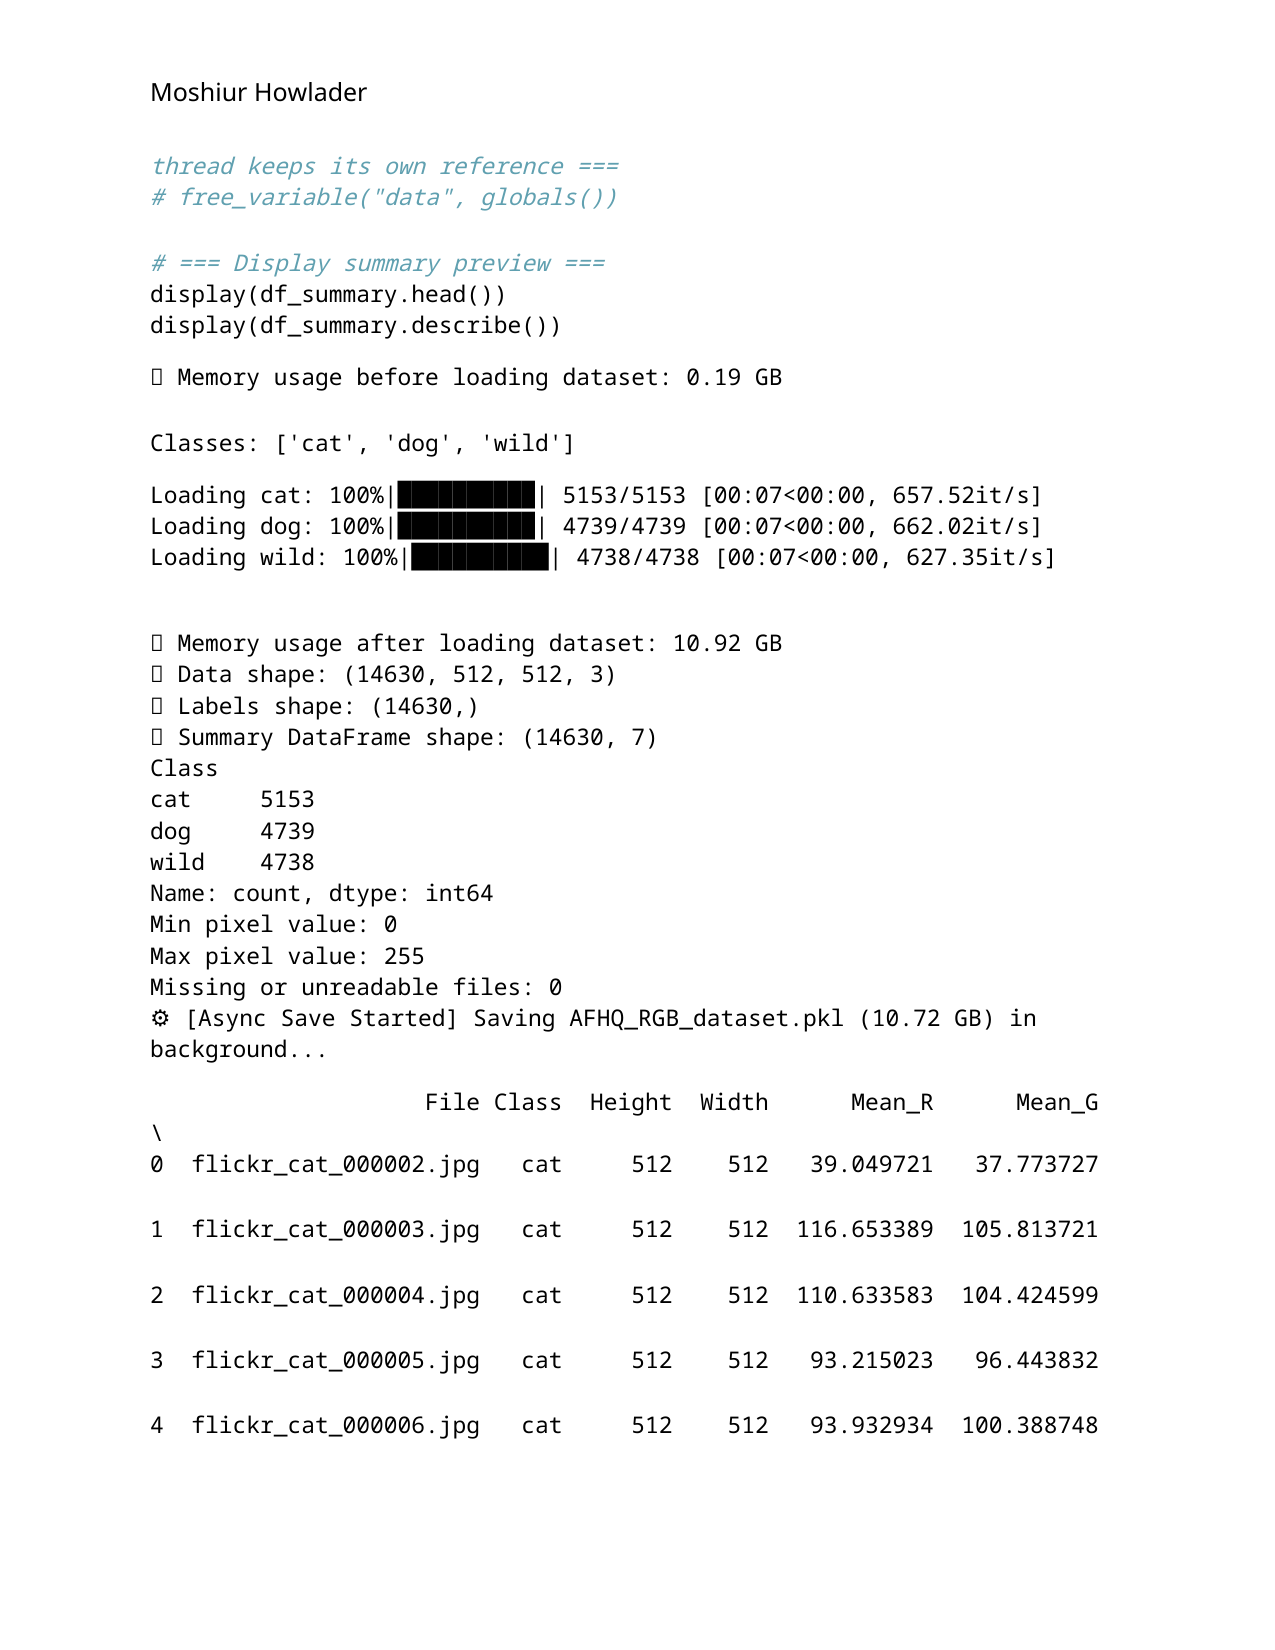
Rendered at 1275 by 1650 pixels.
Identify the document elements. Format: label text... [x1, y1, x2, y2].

text 💡 Memory usage after loading dataset: 10.92 GB ✅ Data shape: (14630, 512, 512, 3) ✅ Labels shape: (14630,) ✅ Summary DataFrame shape: (14630, 7) Class cat 5153 dog 4739 wild 4738 Name: count, dtype: int64 Min pixel value: 0 Max pixel value: 255 Missing or unreadable files: 0 ⚙️ [Async Save Started] Saving AFHQ_RGB_dataset.pkl (10.72 GB) in background... [150, 593, 1125, 1065]
text 💡 Memory usage before loading dataset: 0.19 GB Classes: ['cat', 'dog', 'wild'] [150, 361, 1125, 458]
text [150, 1086, 1125, 1474]
text Loading cat: 100%|██████████| 5153/5153 [00:07<00:00, 657.52it/s] Loading dog: 100%|██████████| 4739/4739 [00:07<00:00, 662.02it/s] Loading wild: 100%|██████████| 4738/4738 [00:07<00:00, 627.35it/s] [150, 478, 1125, 572]
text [150, 150, 1125, 340]
